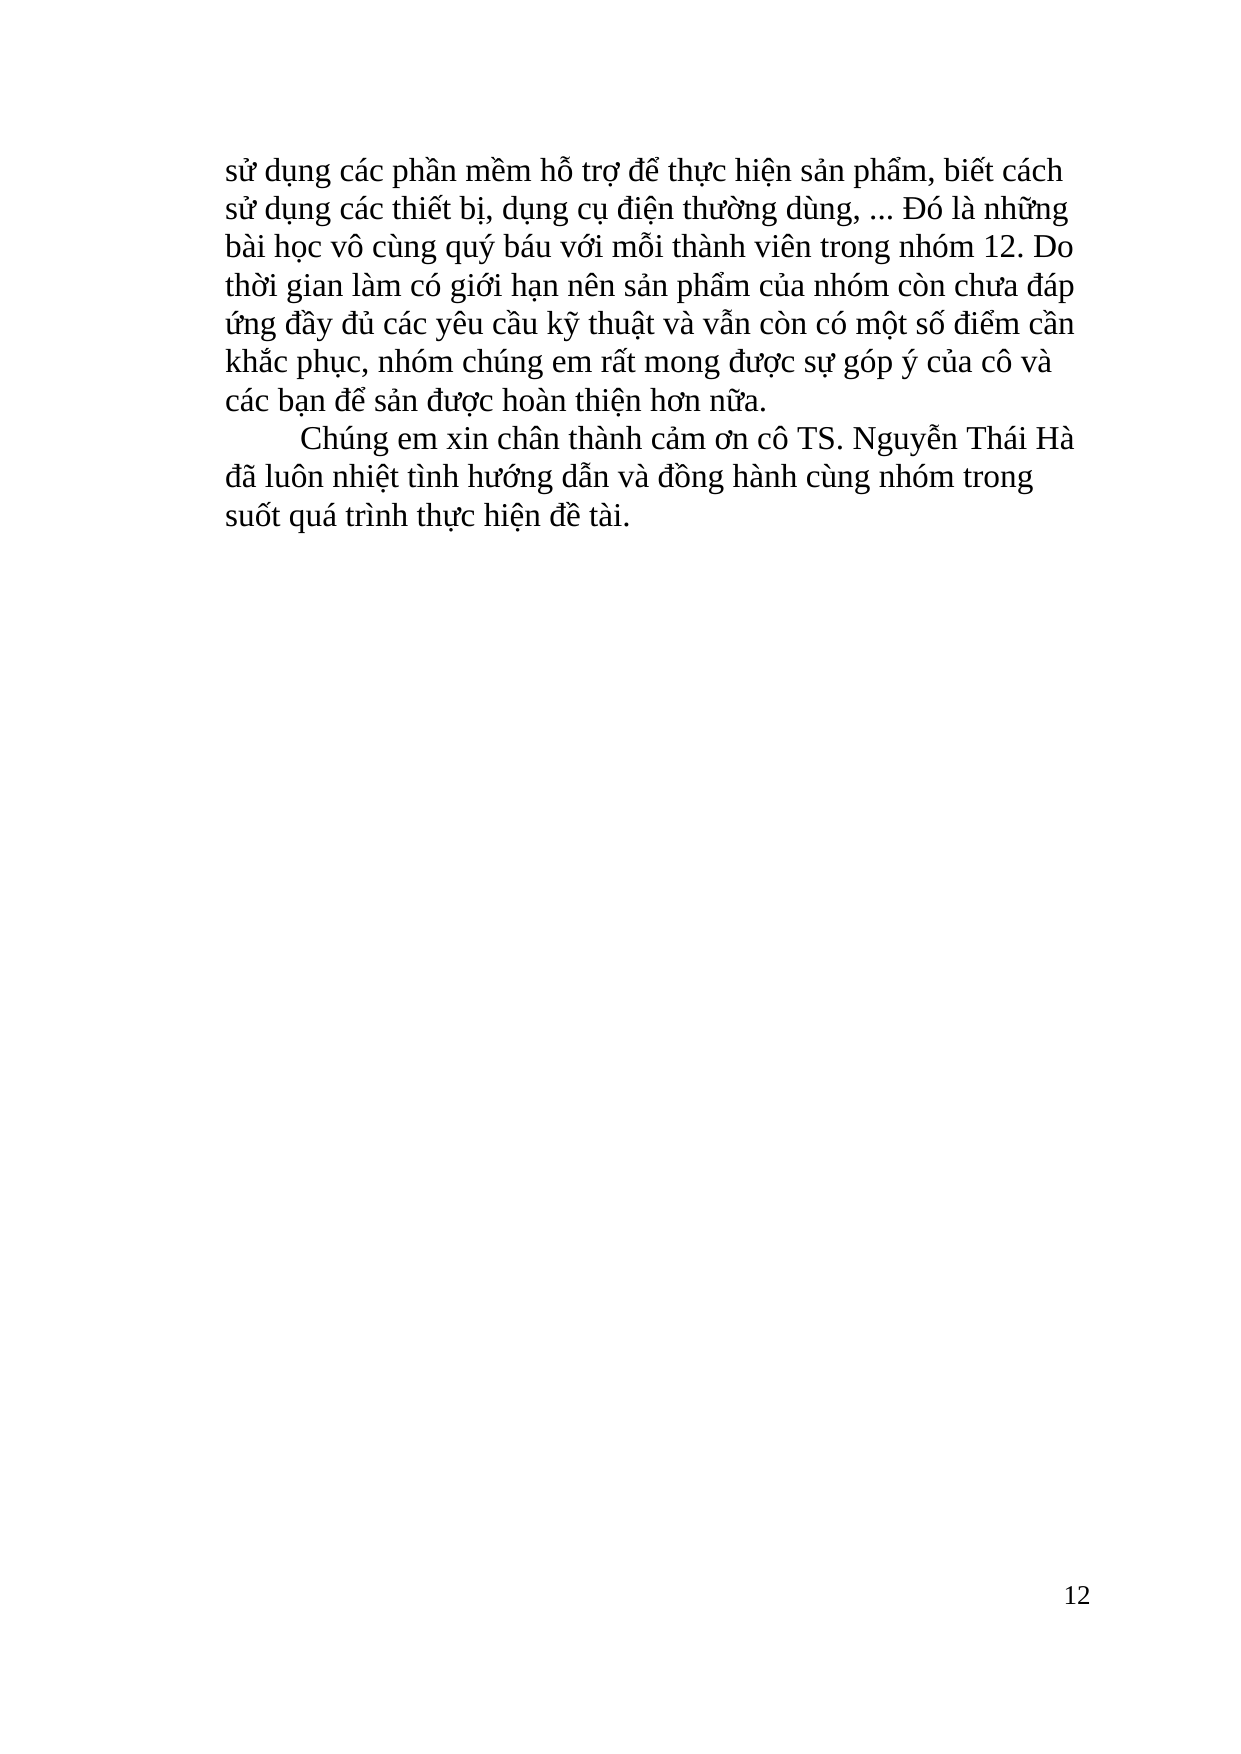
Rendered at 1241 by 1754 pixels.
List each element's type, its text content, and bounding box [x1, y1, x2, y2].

list Chúng em xin chân thành cảm ơn cô TS. Nguyễn Thái Hà đã luôn nhiệt tình hướng dẫn và đồng hành cùng nhóm trong suốt quá trình thực hiện đề tài. [225, 418, 1090, 533]
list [225, 150, 1090, 418]
